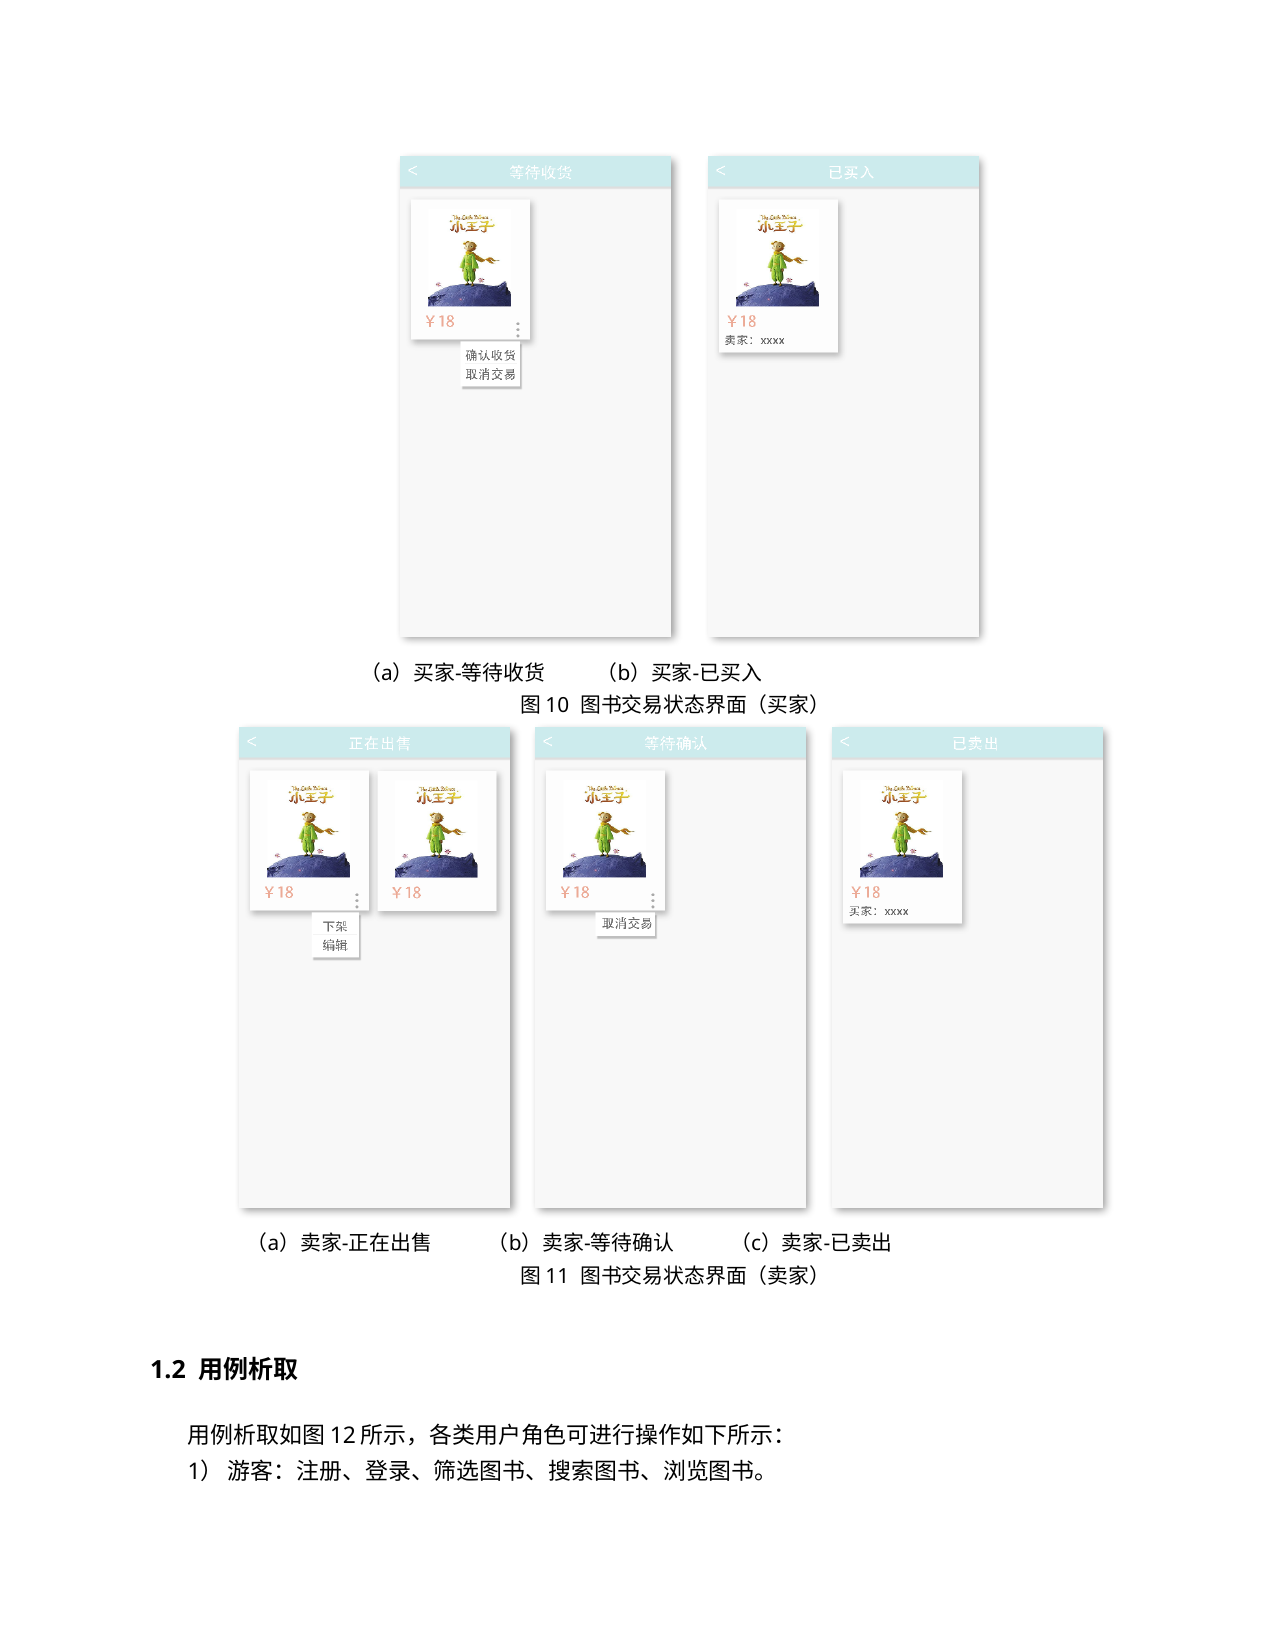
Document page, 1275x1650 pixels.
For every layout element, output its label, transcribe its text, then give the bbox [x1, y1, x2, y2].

picture [832, 727, 1103, 1208]
picture [708, 156, 979, 637]
picture [535, 727, 806, 1208]
list 用例析取如图12所示，各类用户角色可进行操作如下所示： [187, 1417, 1125, 1450]
subtitle 1.2 用例析取 [150, 1350, 1125, 1386]
list 游客：注册、登录、筛选图书、搜索图书、浏览图书。 [187, 1452, 1125, 1486]
picture [400, 156, 671, 637]
list （a）卖家-正在出售 （b）卖家-等待确认 （c）卖家-已卖出 [225, 1227, 1125, 1257]
list （a）买家-等待收货 （b）买家-已买入 [225, 656, 1125, 686]
picture [239, 727, 510, 1208]
list 图11 图书交易状态界面（卖家） [225, 1259, 1125, 1289]
list 图10 图书交易状态界面（买家） [225, 688, 1125, 719]
